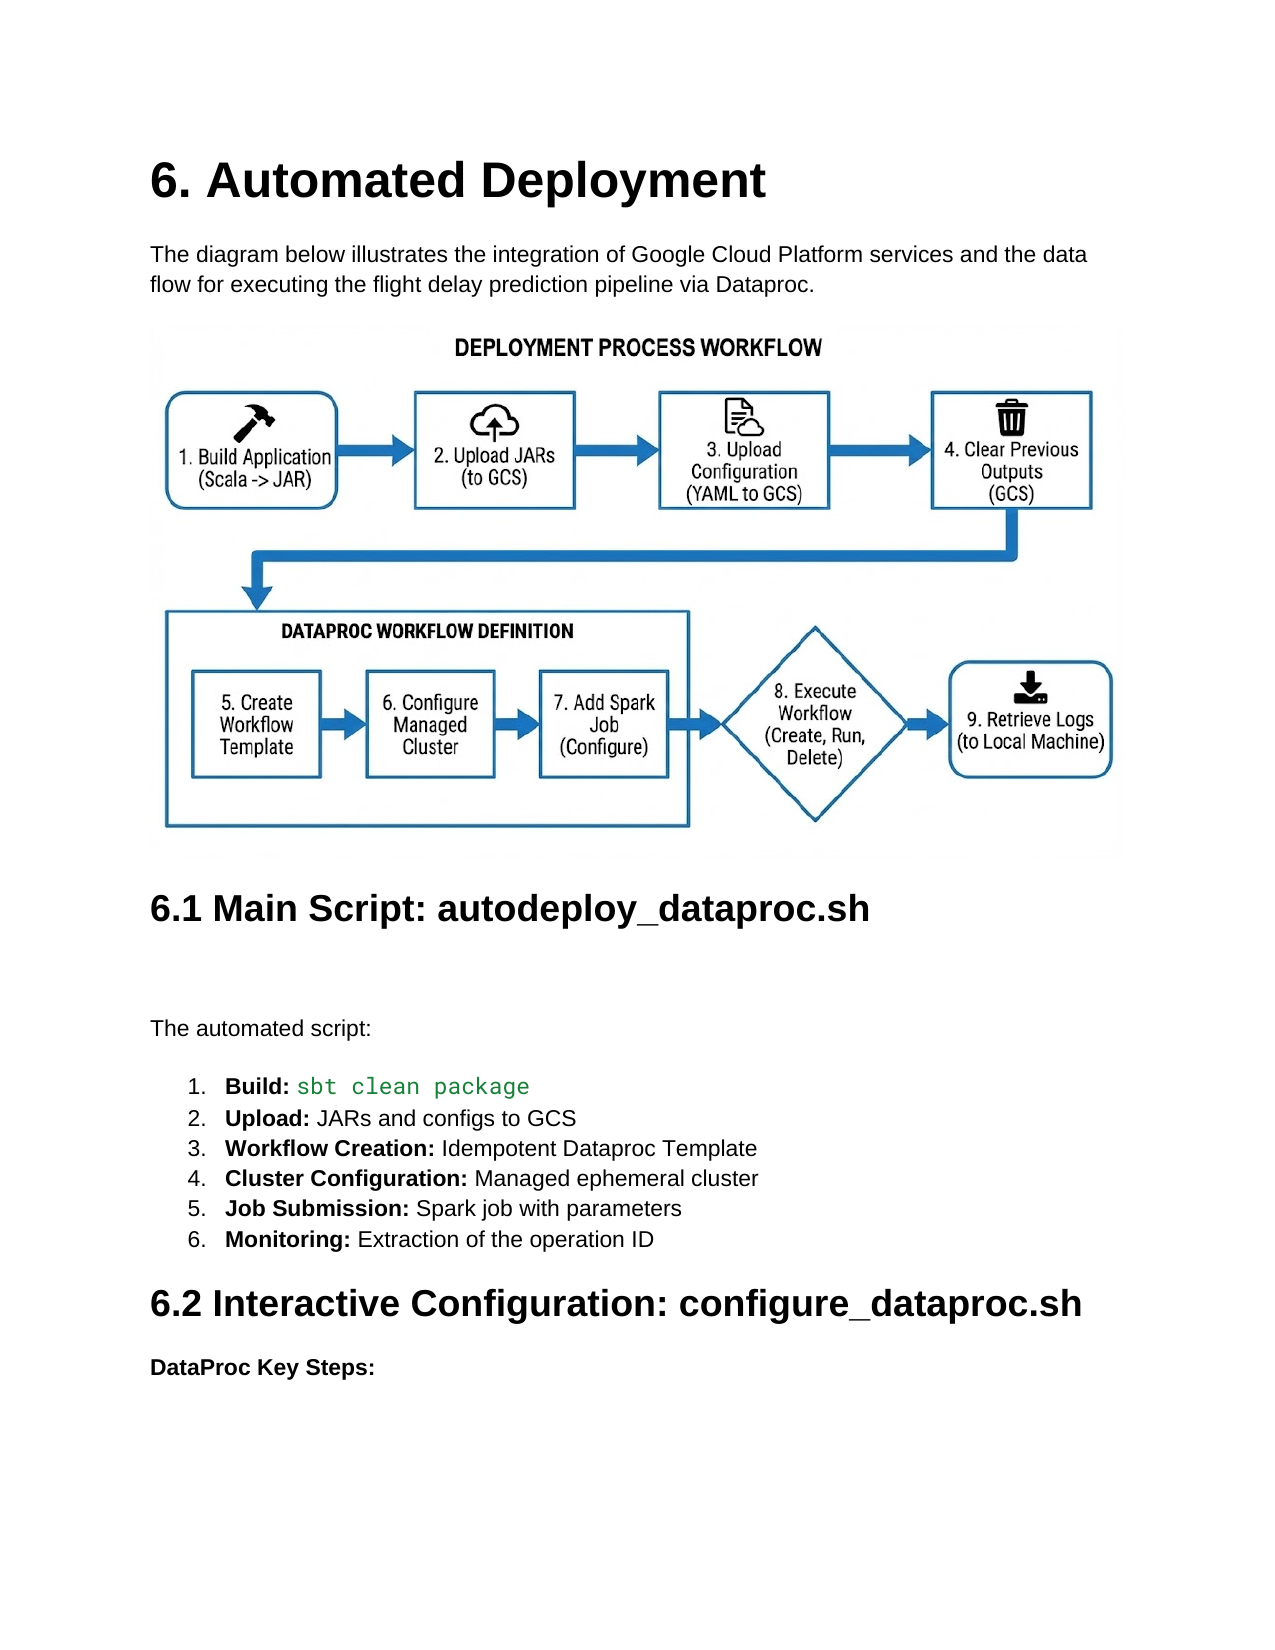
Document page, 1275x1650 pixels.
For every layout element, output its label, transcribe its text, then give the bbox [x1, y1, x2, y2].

list Job Submission: Spark job with parameters [187, 1195, 1125, 1222]
text The automated script: [150, 1015, 1125, 1041]
list Workflow Creation: Idempotent Dataproc Template [187, 1135, 1125, 1161]
list Build: sbt clean package [187, 1070, 1125, 1100]
list Monitoring: Extraction of the operation ID [187, 1226, 1125, 1252]
text The diagram below illustrates the integration of Google Cloud Platform services and the data flow for executing the flight delay prediction pipeline via Dataproc. [150, 241, 1125, 297]
subtitle 6.1 Main Script: autodeploy_dataproc.sh [150, 886, 1125, 929]
subtitle 6.2 Interactive Configuration: configure_dataproc.sh [150, 1281, 1125, 1324]
list Upload: JARs and configs to GCS [187, 1105, 1125, 1131]
list Cluster Configuration: Managed ephemeral cluster [187, 1165, 1125, 1191]
picture [150, 326, 1125, 858]
subtitle 6. Automated Deployment [150, 150, 1125, 207]
text DataProc Key Steps: [150, 1354, 1125, 1380]
